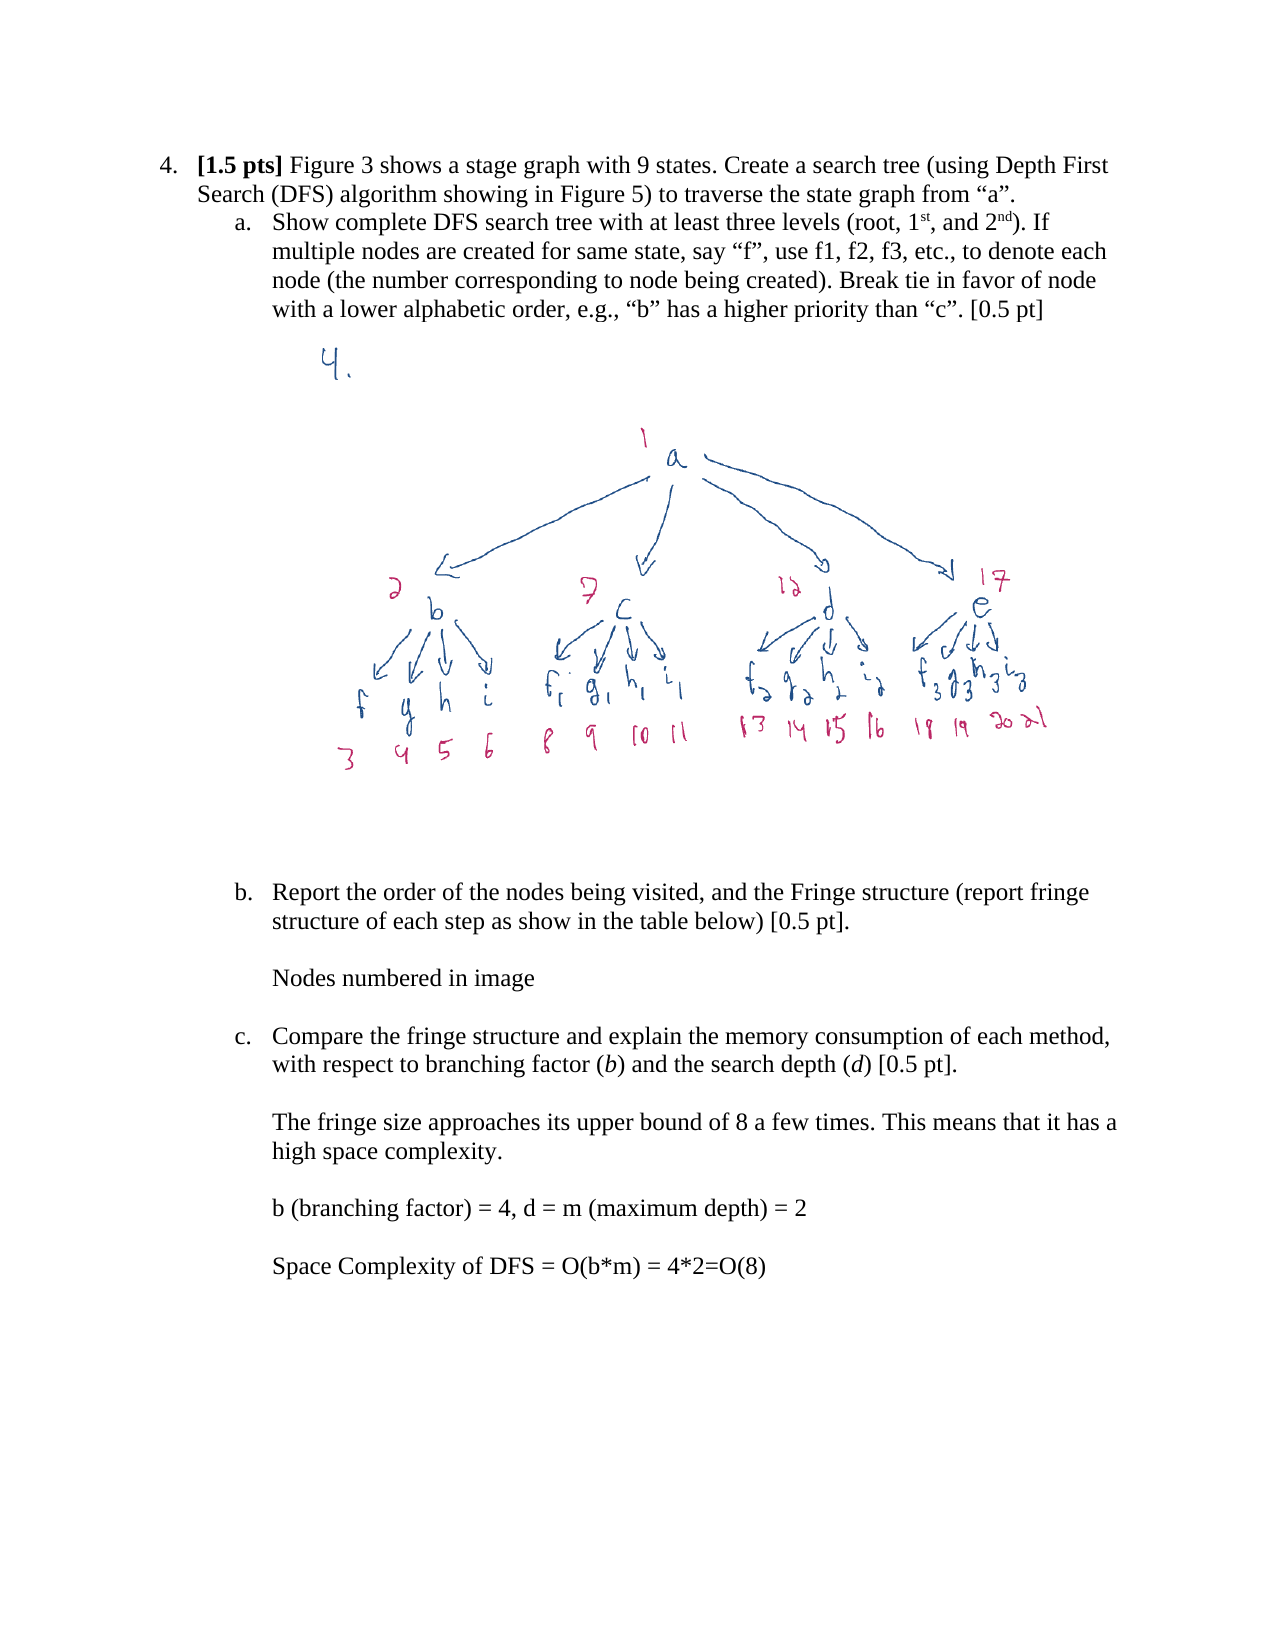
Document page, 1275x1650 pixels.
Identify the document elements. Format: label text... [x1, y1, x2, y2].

list Report the order of the nodes being visited, and the Fringe structure (report fringe structure of each step as show in the table below) [0.5 pt]. [234, 877, 1125, 934]
text The fringe size approaches its upper bound of 8 a few times. This means that it has a high space complexity. [272, 1107, 1125, 1164]
picture [271, 322, 1113, 849]
list Compare the fringe structure and explain the memory consumption of each method, with respect to branching factor (b) and the search depth (d) [0.5 pt]. [234, 1021, 1125, 1078]
text b (branching factor) = 4, d = m (maximum depth) = 2 [122, 1193, 1125, 1222]
text Space Complexity of DFS = O(b*m) = 4*2=O(8) [122, 1251, 1125, 1279]
text Nodes numbered in image [272, 963, 1125, 992]
list Show complete DFS search tree with at least three levels (root, 1st, and 2nd). If multiple nodes are created for same state, say “f”, use f1, f2, f3, etc., to denote each node (the number corresponding to node being created). Break tie in favor of node with a lower alphabetic order, e.g., “b” has a higher priority than “c”. [0.5 pt] [234, 207, 1125, 322]
list [1.5 pts] Figure 3 shows a stage graph with 9 states. Create a search tree (using Depth First Search (DFS) algorithm showing in Figure 5) to traverse the state graph from “a”. [159, 150, 1125, 207]
